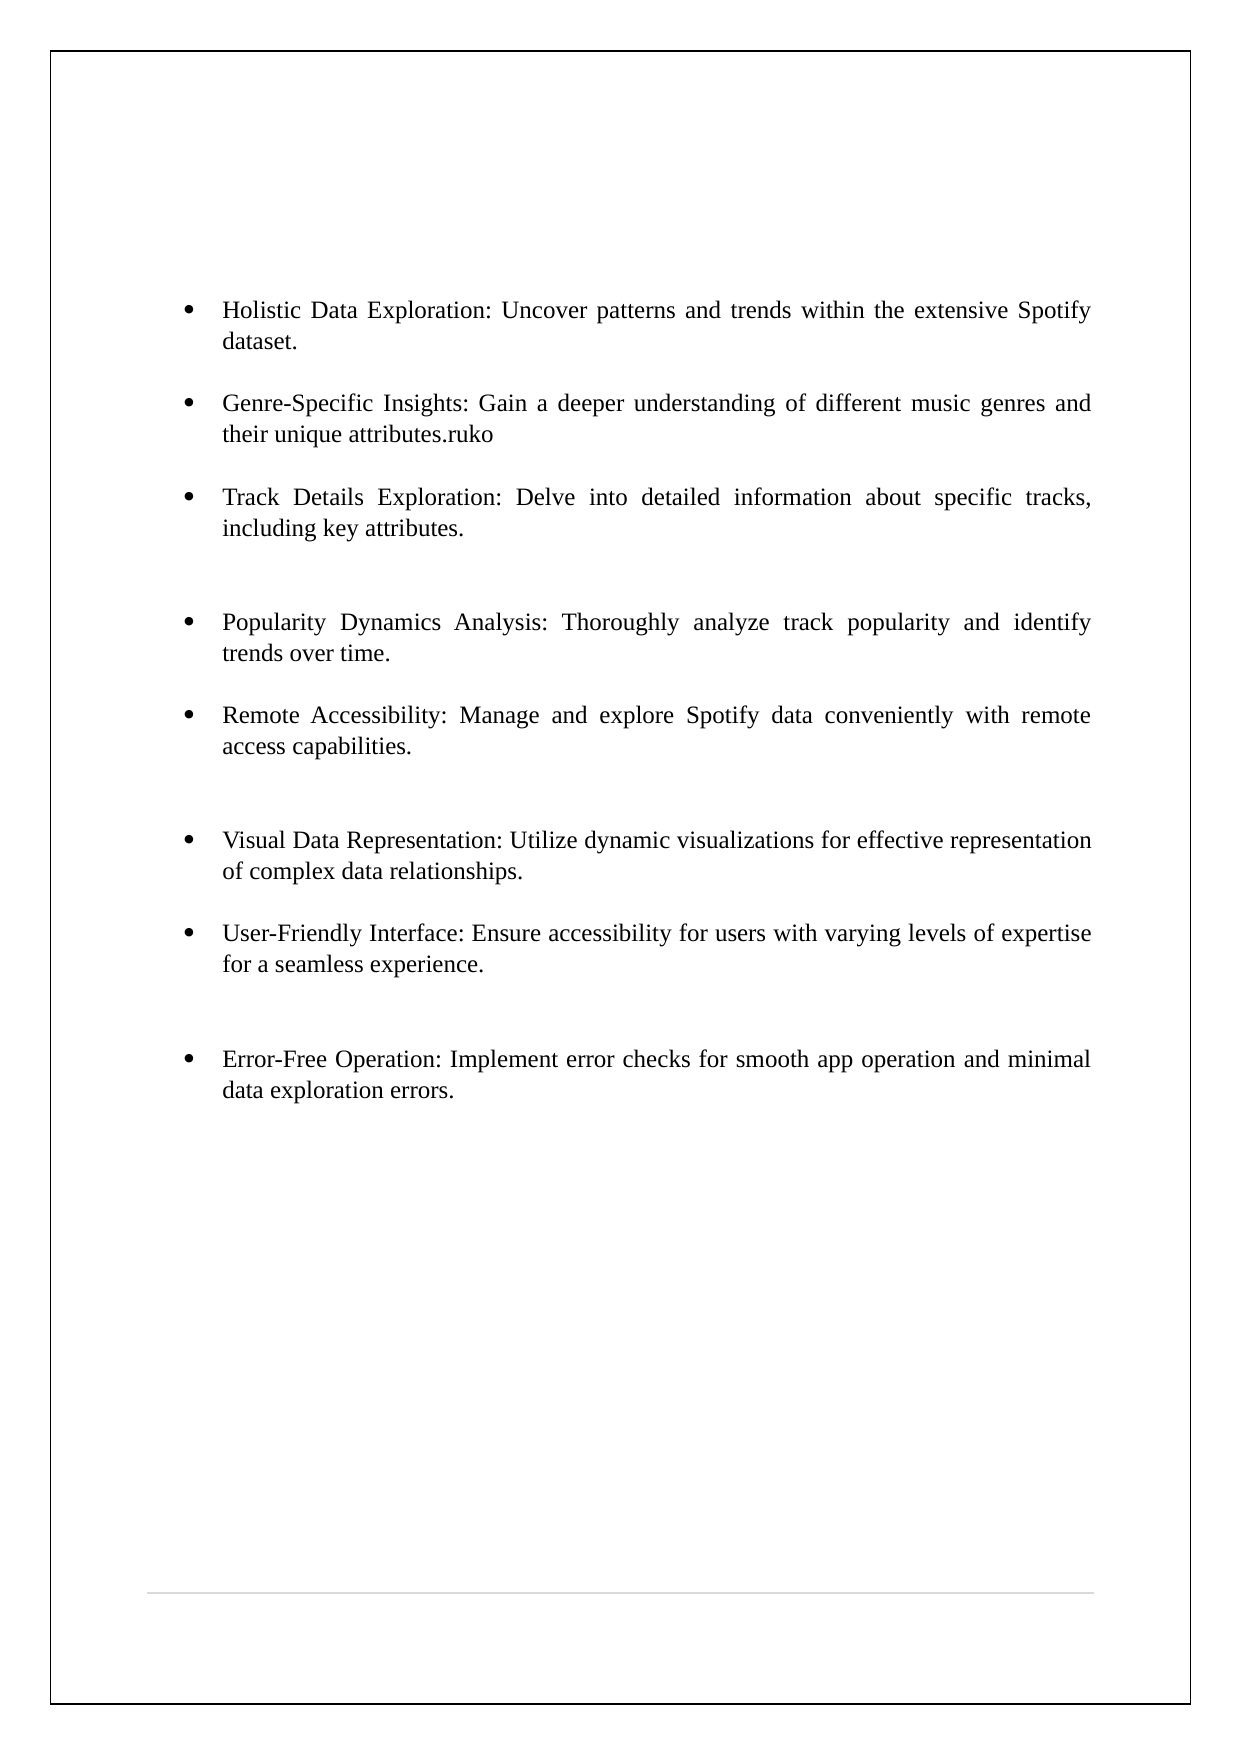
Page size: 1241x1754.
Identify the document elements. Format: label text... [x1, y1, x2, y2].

list Error-Free Operation: Implement error checks for smooth app operation and minimal data exploration errors. [184, 1044, 1092, 1103]
list Holistic Data Exploration: Uncover patterns and trends within the extensive Spotify dataset. [184, 295, 1092, 355]
list Visual Data Representation: Utilize dynamic visualizations for effective representation of complex data relationships. [184, 825, 1092, 885]
list Genre-Specific Insights: Gain a deeper understanding of different music genres and their unique attributes.ruko [184, 388, 1092, 448]
list Track Details Exploration: Delve into detailed information about specific tracks, including key attributes. [184, 482, 1092, 541]
list Remote Accessibility: Manage and explore Spotify data conveniently with remote access capabilities. [184, 700, 1092, 760]
list Popularity Dynamics Analysis: Thoroughly analyze track popularity and identify trends over time. [184, 607, 1092, 667]
list User-Friendly Interface: Ensure accessibility for users with varying levels of expertise for a seamless experience. [184, 918, 1092, 978]
